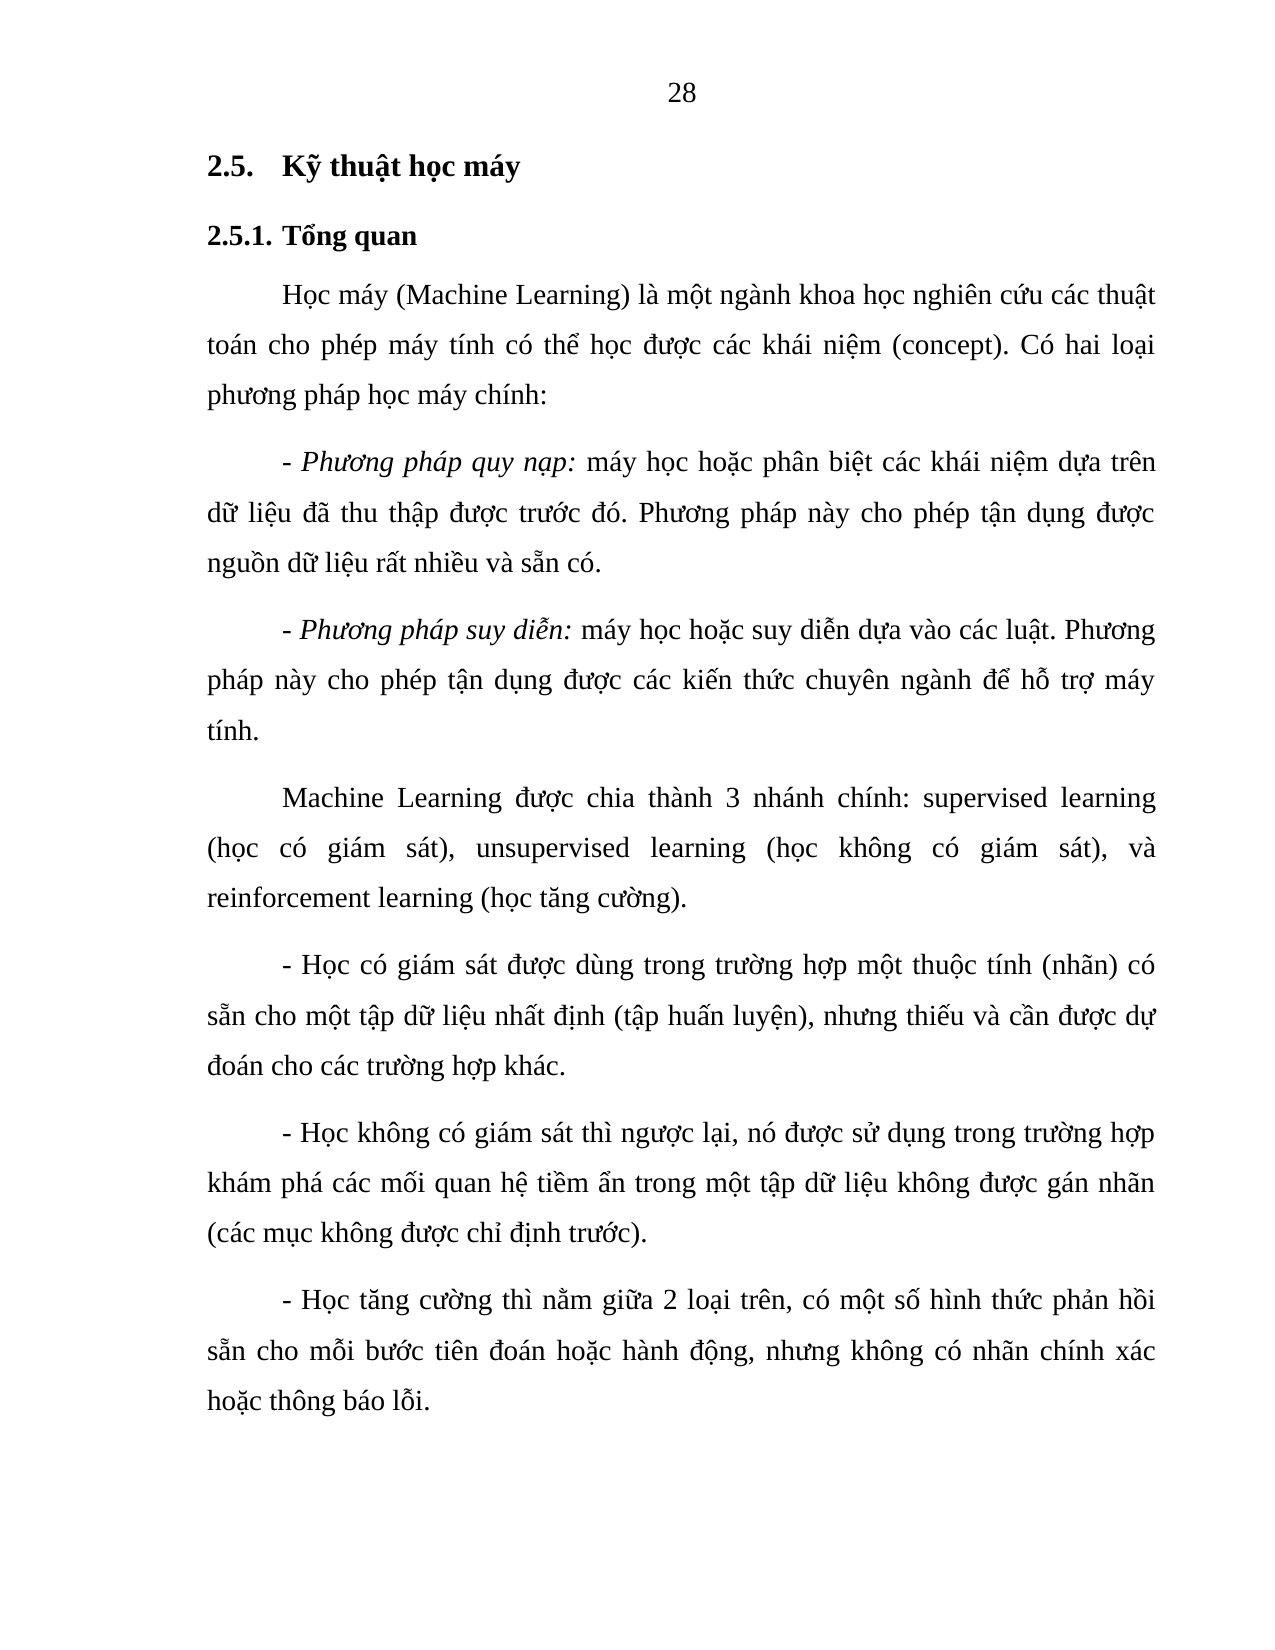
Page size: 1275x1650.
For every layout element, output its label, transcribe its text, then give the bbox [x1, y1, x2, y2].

text - Phương pháp quy nạp: máy học hoặc phân biệt các khái niệm dựa trên dữ liệu đã thu thập được trước đó. Phương pháp này cho phép tận dụng được nguồn dữ liệu rất nhiều và sẵn có. [207, 444, 1157, 579]
text - Học tăng cường thì nằm giữa 2 loại trên, có một số hình thức phản hồi sẵn cho mỗi bước tiên đoán hoặc hành động, nhưng không có nhãn chính xác hoặc thông báo lỗi. [207, 1282, 1157, 1417]
text 2.5.1. Tổng quan [207, 218, 1157, 252]
text - Phương pháp suy diễn: máy học hoặc suy diễn dựa vào các luật. Phương pháp này cho phép tận dụng được các kiến thức chuyên ngành để hỗ trợ máy tính. [207, 612, 1157, 746]
text Học máy (Machine Learning) là một ngành khoa học nghiên cứu các thuật toán cho phép máy tính có thể học được các khái niệm (concept). Có hai loại phương pháp học máy chính: [207, 277, 1157, 411]
text - Học không có giám sát thì ngược lại, nó được sử dụng trong trường hợp khám phá các mối quan hệ tiềm ẩn trong một tập dữ liệu không được gán nhãn (các mục không được chỉ định trước). [207, 1115, 1157, 1249]
text Machine Learning được chia thành 3 nhánh chính: supervised learning (học có giám sát), unsupervised learning (học không có giám sát), và reinforcement learning (học tăng cường). [207, 780, 1157, 914]
text - Học có giám sát được dùng trong trường hợp một thuộc tính (nhãn) có sẵn cho một tập dữ liệu nhất định (tập huấn luyện), nhưng thiếu và cần được dự đoán cho các trường hợp khác. [207, 947, 1157, 1081]
text 2.5. Kỹ thuật học máy [207, 148, 1157, 184]
